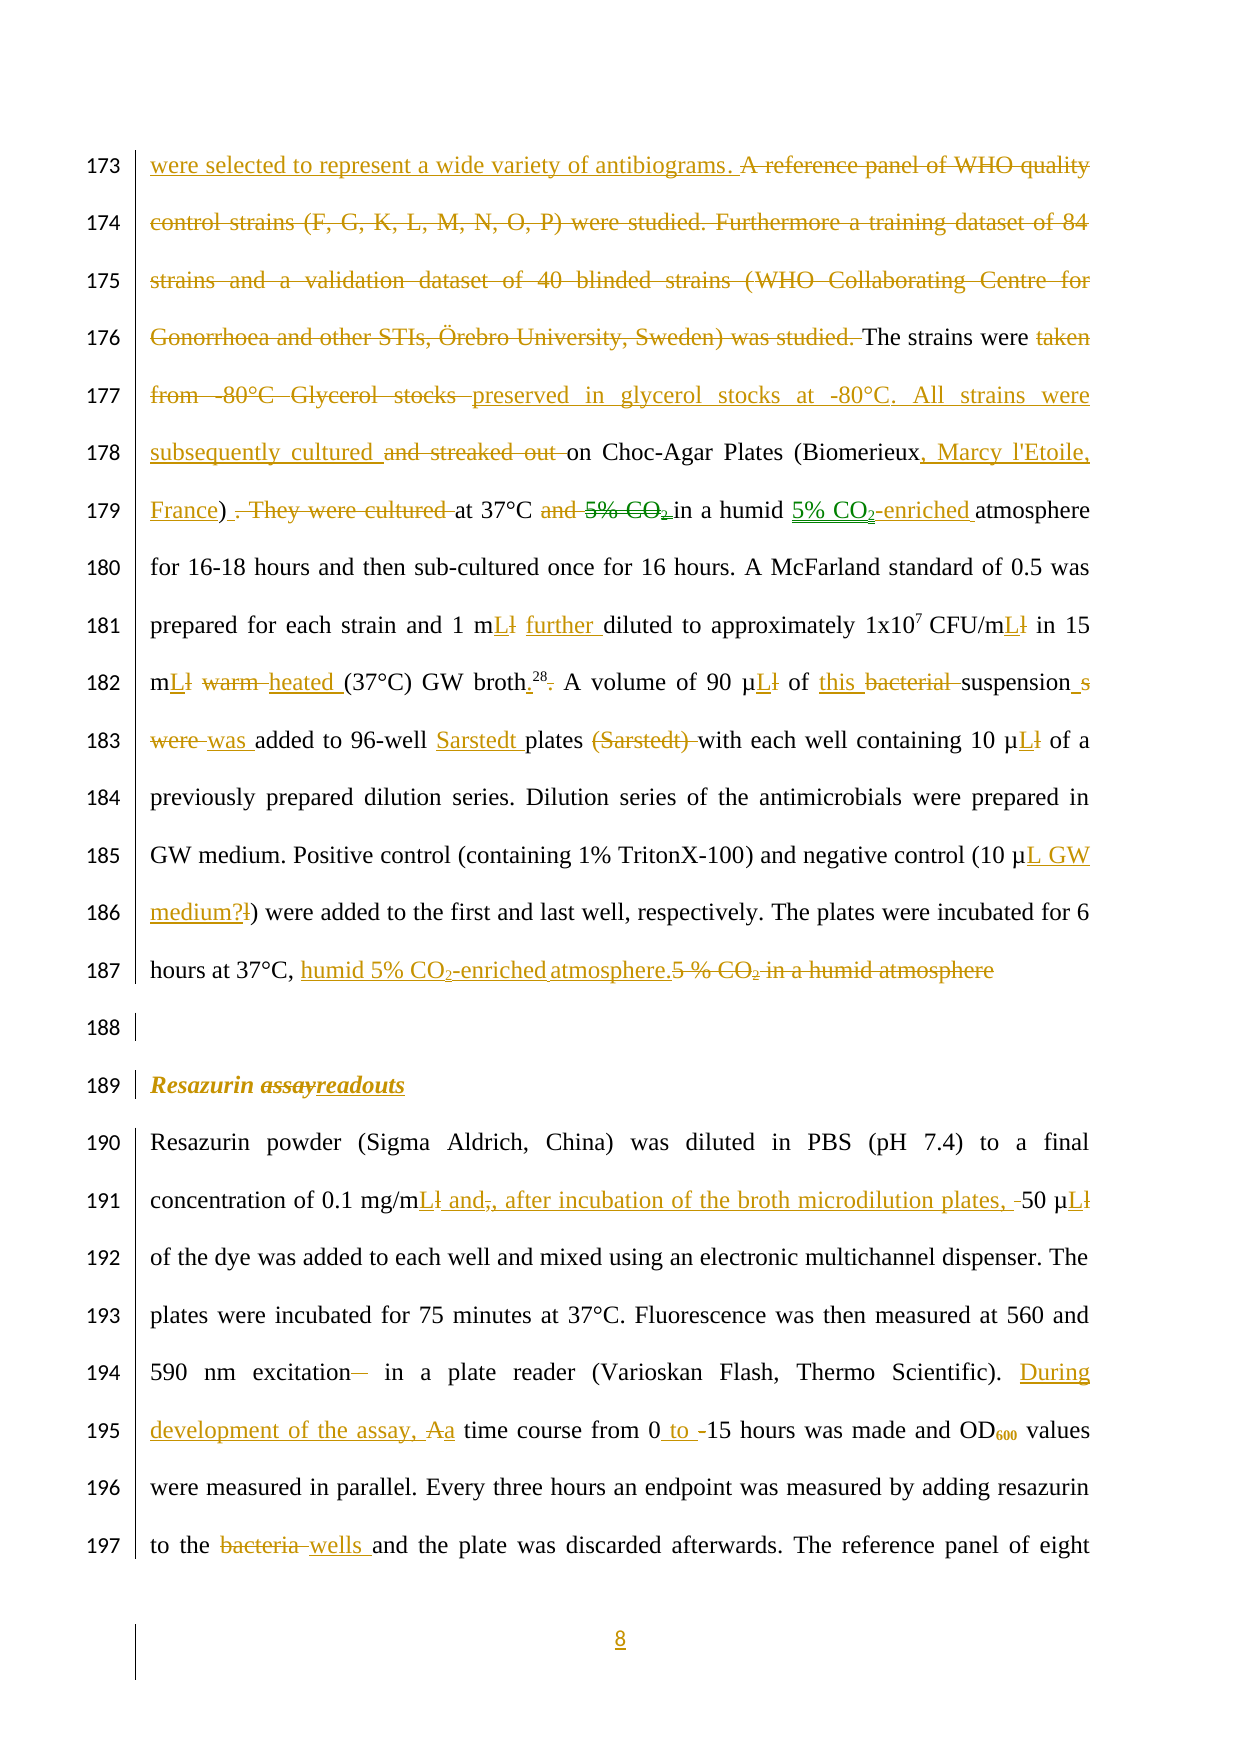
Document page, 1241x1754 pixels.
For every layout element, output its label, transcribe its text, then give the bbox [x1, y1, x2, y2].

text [150, 1127, 1090, 1559]
text Resazurin [150, 1070, 1090, 1099]
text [150, 150, 1090, 281]
